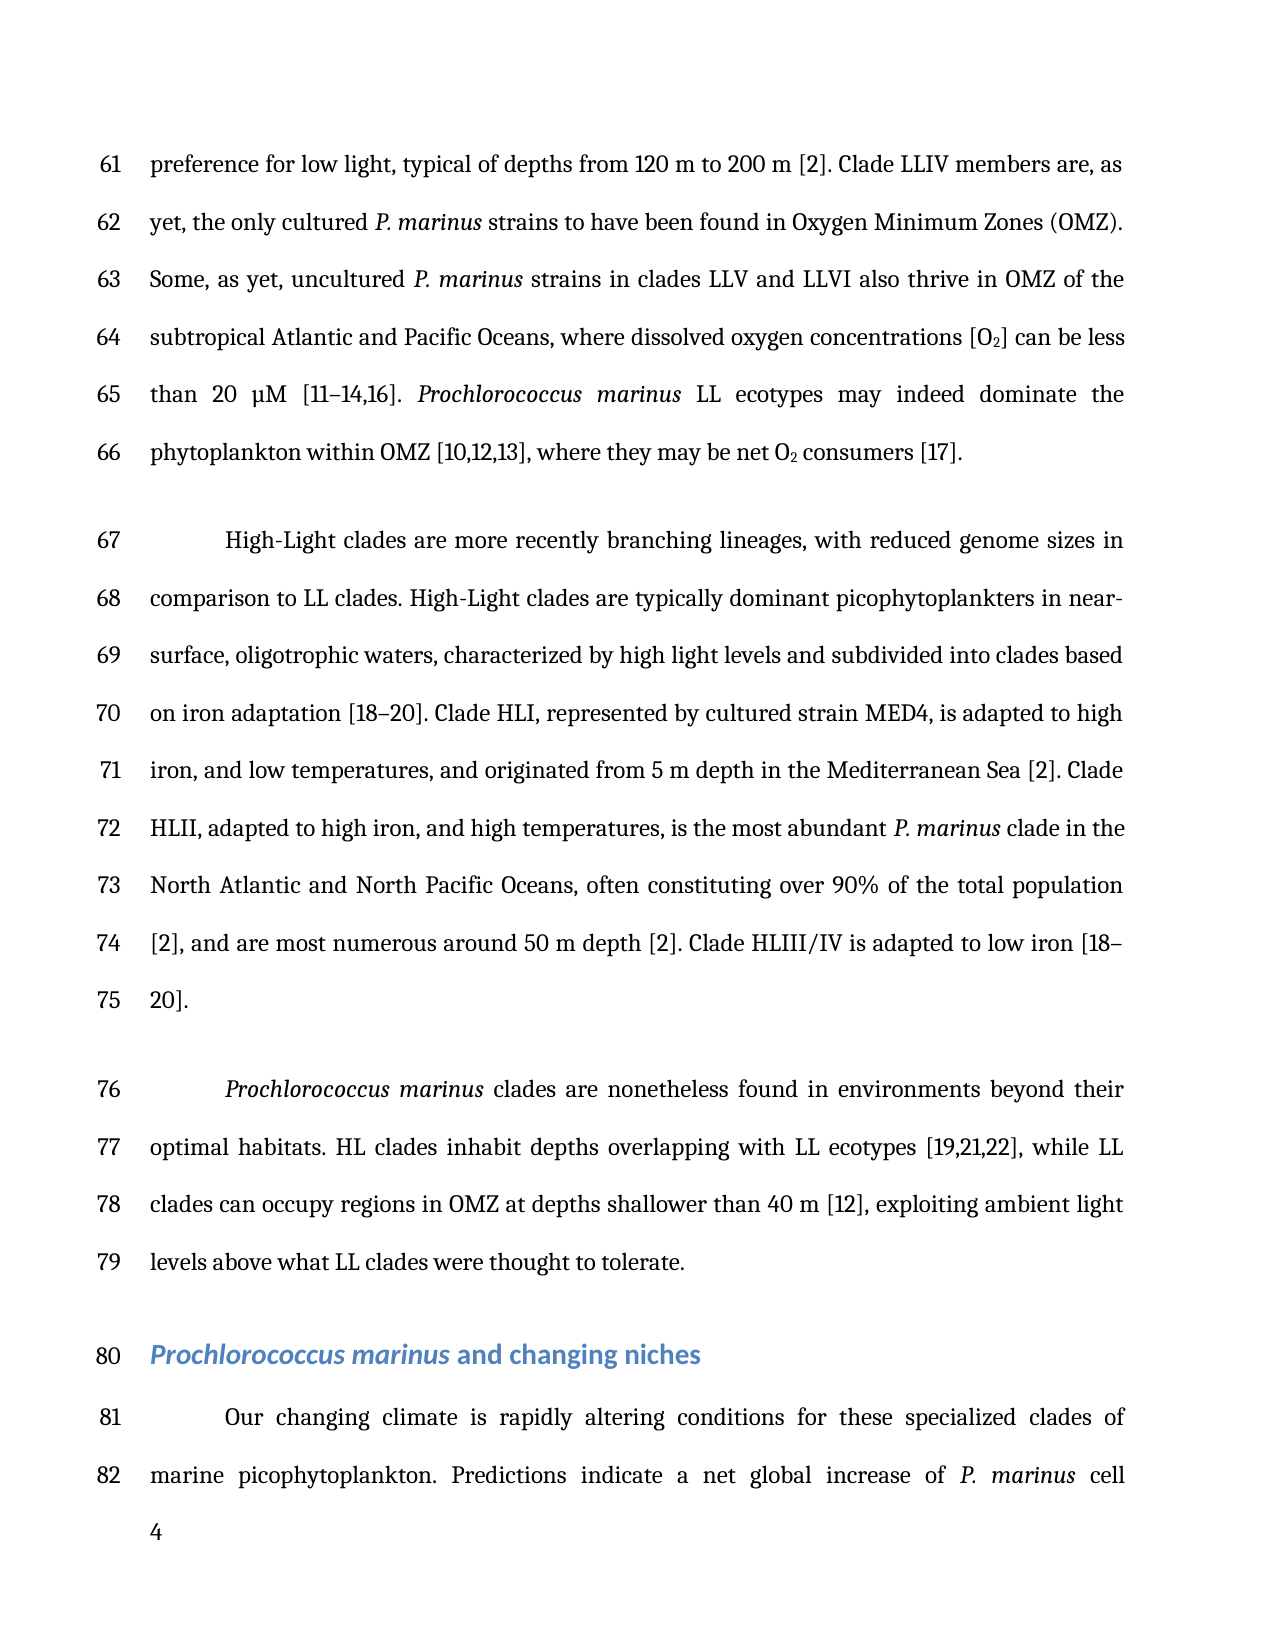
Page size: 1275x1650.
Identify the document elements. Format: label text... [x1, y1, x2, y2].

text Prochlorococcus marinus clades are nonetheless found in environments beyond their optimal habitats. HL clades inhabit depths overlapping with LL ecotypes [19,21,22], while LL clades can occupy regions in OMZ at depths shallower than 40 m [12], exploiting ambient light levels above what LL clades were thought to tolerate. [150, 1075, 1125, 1276]
subtitle Prochlorococcus marinus and changing niches [150, 1336, 1125, 1372]
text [150, 1403, 1125, 1489]
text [150, 150, 1125, 466]
text High-Light clades are more recently branching lineages, with reduced genome sizes in comparison to LL clades. High-Light clades are typically dominant picophytoplankters in near-surface, oligotrophic waters, characterized by high light levels and subdivided into clades based on iron adaptation [18–20]. Clade HLI, represented by cultured strain MED4, is adapted to high iron, and low temperatures, and originated from 5 m depth in the Mediterranean Sea [2]. Clade HLII, adapted to high iron, and high temperatures, is the most abundant P. marinus clade in the North Atlantic and North Pacific Oceans, often constituting over 90% of the total population [2], and are most numerous around 50 m depth [2]. Clade HLIII/IV is adapted to low iron [18–20]. [150, 526, 1125, 1015]
